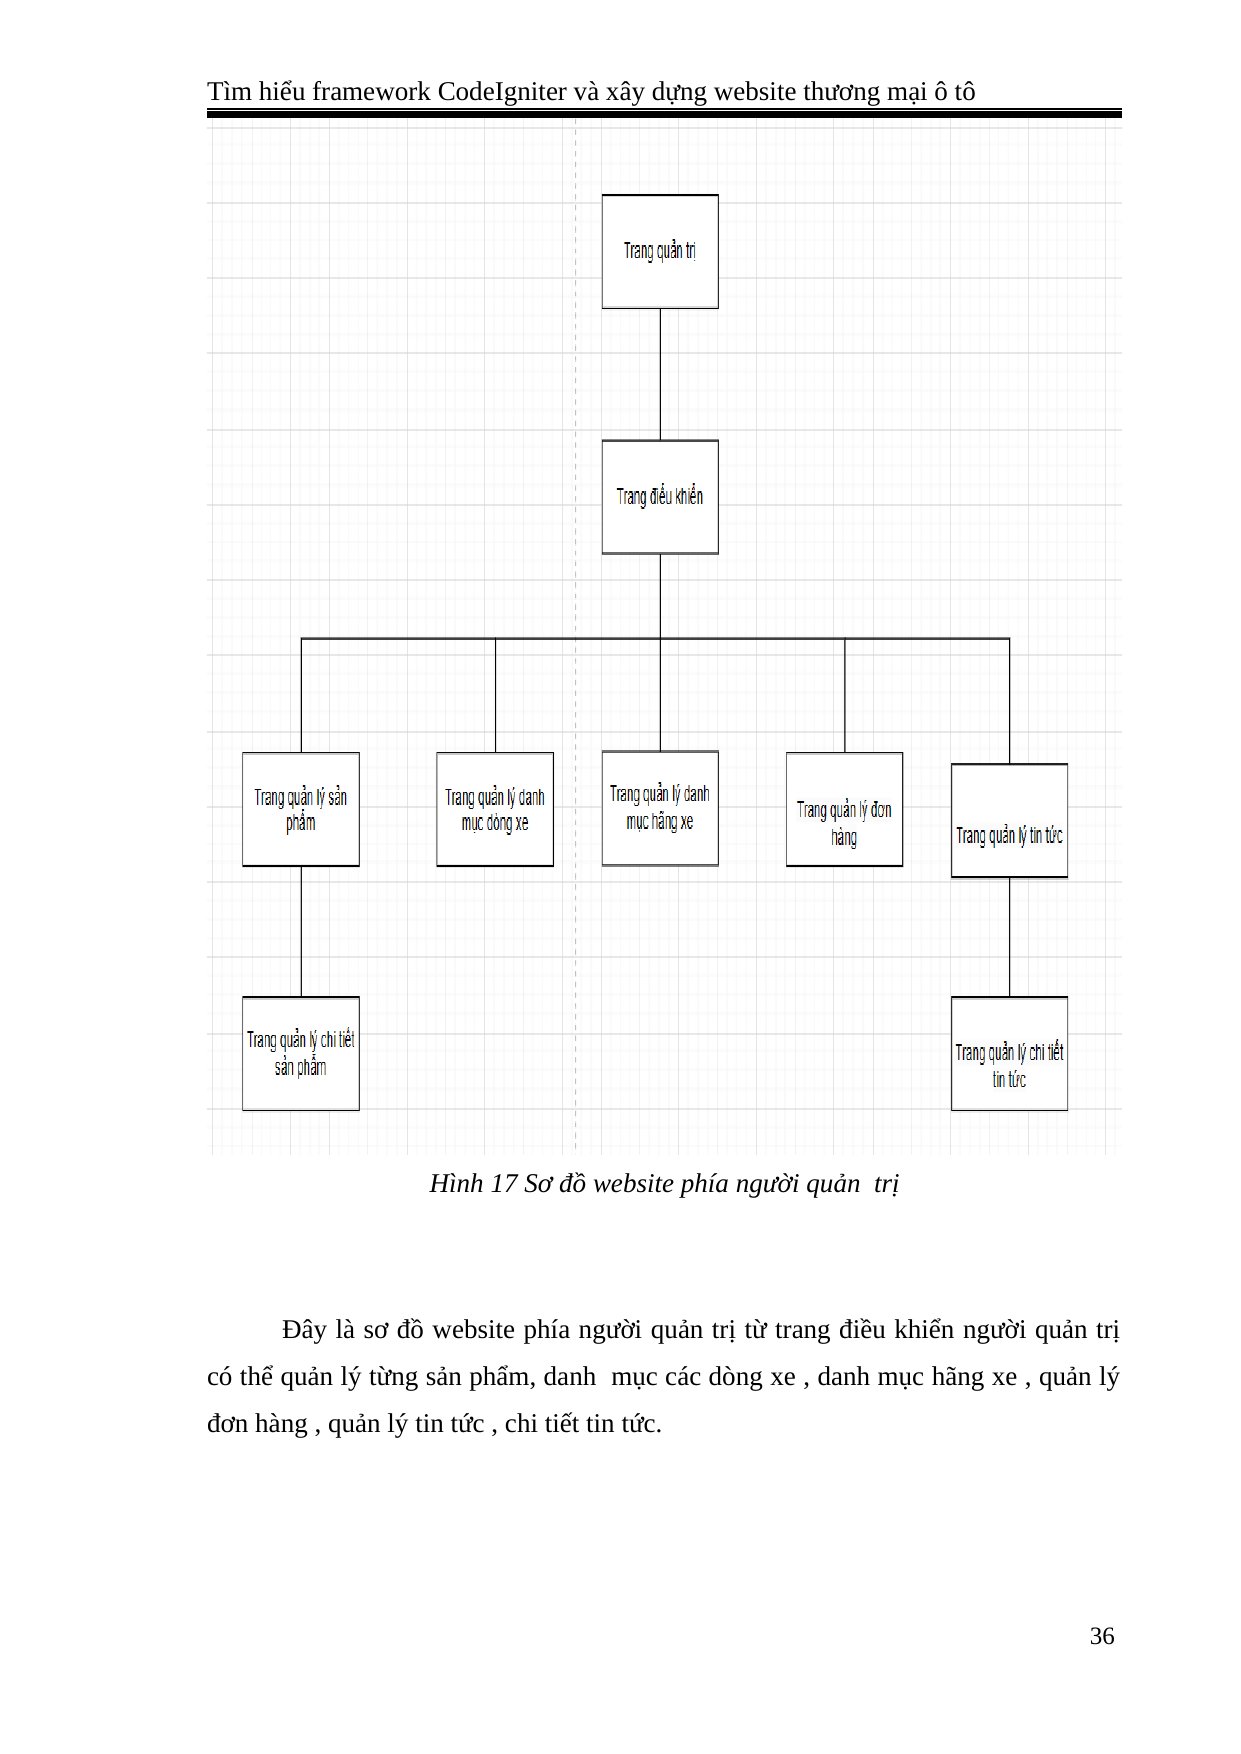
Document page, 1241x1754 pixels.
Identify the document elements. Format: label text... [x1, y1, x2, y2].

picture [206, 118, 1123, 1155]
text Đây là sơ đồ website phía người quản trị từ trang điều khiển người quản trị có thể quản lý từng sản phẩm, danh mục các dòng xe , danh mục hãng xe , quản lý đơn hàng , quản lý tin tức , chi tiết tin tức. [207, 1314, 1122, 1438]
